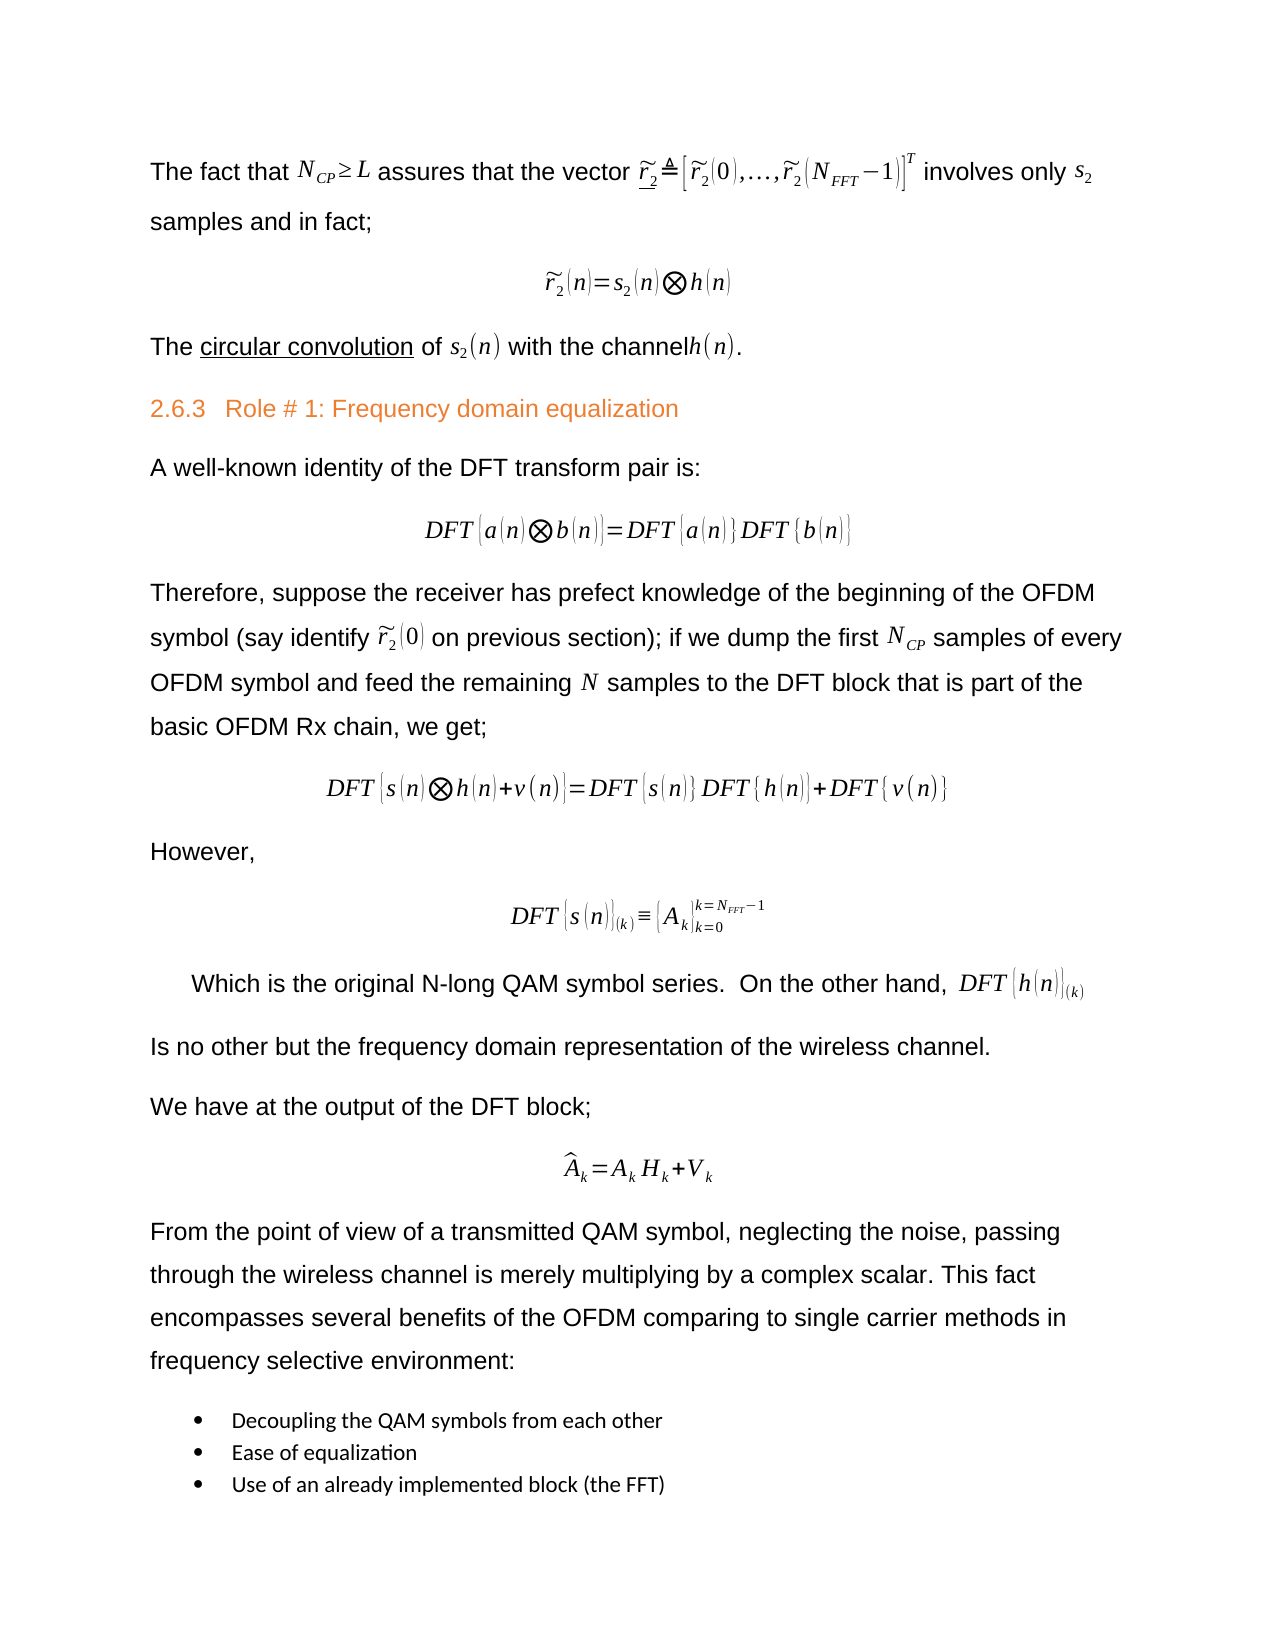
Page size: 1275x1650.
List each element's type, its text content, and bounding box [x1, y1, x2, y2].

text From the point of view of a transmitted QAM symbol, neglecting the noise, passing through the wireless channel is merely multiplying by a complex scalar. This fact encompasses several benefits of the OFDM comparing to single carrier methods in frequency selective environment: [150, 1217, 1125, 1375]
text A well-known identity of the DFT transform pair is: [150, 453, 1125, 482]
subtitle Role # 1: Frequency domain equalization [150, 393, 1125, 422]
text However, [150, 836, 1125, 865]
list Use of an already implemented block (the FFT) [194, 1470, 1125, 1498]
text Which is the original N-long QAM symbol series. On the other hand, [150, 966, 1125, 1001]
list Decoupling the QAM symbols from each other [194, 1406, 1125, 1434]
text The circular convolution of with the channel. [150, 331, 1125, 362]
list Ease of equalization [194, 1438, 1125, 1466]
text Is no other but the frequency domain representation of the wireless channel. [150, 1032, 1125, 1061]
text The fact that assures that the vector involves only samples and in fact; [150, 150, 1125, 236]
text Therefore, suppose the receiver has prefect knowledge of the beginning of the OFDM symbol (say identify on previous section); if we dump the first samples of every OFDM symbol and feed the remaining samples to the DFT block that is part of the basic OFDM Rx chain, we get; [150, 578, 1125, 740]
text We have at the output of the DFT block; [150, 1092, 1125, 1121]
